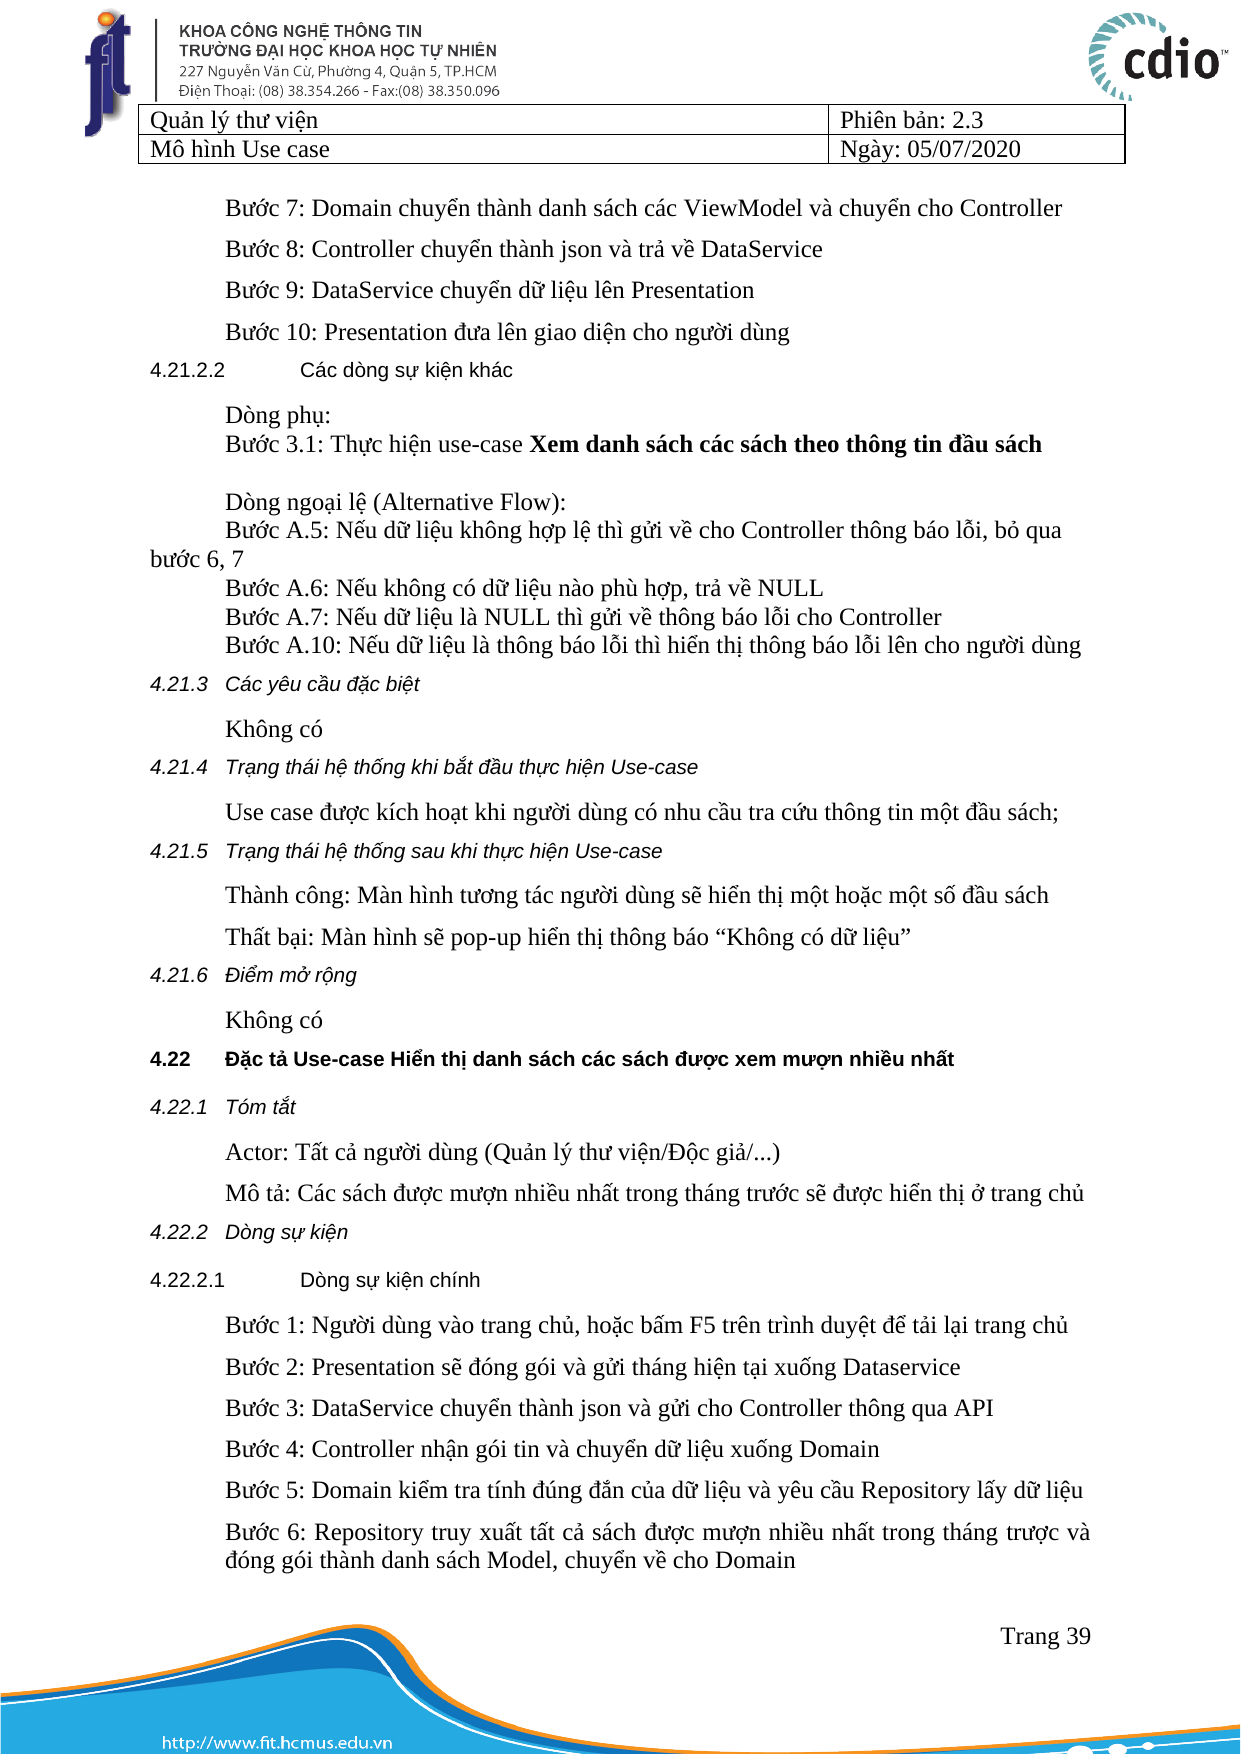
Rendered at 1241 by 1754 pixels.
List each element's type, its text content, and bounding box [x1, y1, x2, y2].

subtitle Trạng thái hệ thống sau khi thực hiện Use-case [150, 838, 1090, 862]
text Bước 7: Domain chuyển thành danh sách các ViewModel và chuyển cho Controller [225, 193, 1090, 222]
text Bước A.10: Nếu dữ liệu là thông báo lỗi thì hiển thị thông báo lỗi lên cho người dùng [150, 630, 1090, 659]
subtitle Dòng sự kiện [150, 1220, 1090, 1244]
text Bước A.6: Nếu không có dữ liệu nào phù hợp, trả về NULL [150, 573, 1090, 602]
text Bước A.5: Nếu dữ liệu không hợp lệ thì gửi về cho Controller thông báo lỗi, bỏ qua bước 6, 7 [150, 515, 1090, 573]
text Bước 1: Người dùng vào trang chủ, hoặc bấm F5 trên trình duyệt để tải lại trang chủ [225, 1310, 1090, 1339]
text Bước 9: DataService chuyển dữ liệu lên Presentation [225, 276, 1090, 304]
text Bước 2: Presentation sẽ đóng gói và gửi tháng hiện tại xuống Dataservice [225, 1352, 1090, 1380]
picture [139, 105, 828, 134]
text Thành công: Màn hình tương tác người dùng sẽ hiển thị một hoặc một số đầu sách [225, 881, 1090, 909]
subtitle Đặc tả Use-case Hiển thị danh sách các sách được xem mượn nhiều nhất [150, 1047, 1090, 1071]
picture [829, 135, 1124, 161]
text Actor: Tất cả người dùng (Quản lý thư viện/Độc giả/...) [225, 1137, 1090, 1166]
text Không có [225, 1005, 1090, 1034]
text Use case được kích hoạt khi người dùng có nhu cầu tra cứu thông tin một đầu sách; [225, 797, 1090, 826]
text Dòng phụ: [150, 400, 1090, 429]
subtitle Trạng thái hệ thống khi bắt đầu thực hiện Use-case [150, 755, 1090, 779]
text Thất bại: Màn hình sẽ pop-up hiển thị thông báo “Không có dữ liệu” [225, 922, 1090, 951]
subtitle Các yêu cầu đặc biệt [150, 672, 1090, 696]
text Mô tả: Các sách được mượn nhiều nhất trong tháng trước sẽ được hiển thị ở trang chủ [225, 1178, 1090, 1207]
text Bước A.7: Nếu dữ liệu là NULL thì gửi về thông báo lỗi cho Controller [150, 602, 1090, 630]
text Không có [225, 714, 1090, 742]
text Bước 3: DataService chuyển thành json và gửi cho Controller thông qua API [225, 1393, 1090, 1422]
text Dòng ngoại lệ (Alternative Flow): [150, 487, 1090, 515]
subtitle Dòng sự kiện chính [150, 1268, 1090, 1292]
subtitle Tóm tắt [150, 1095, 1090, 1119]
text Bước 5: Domain kiểm tra tính đúng đắn của dữ liệu và yêu cầu Repository lấy dữ liệu [225, 1475, 1090, 1504]
text Bước 8: Controller chuyển thành json và trả về DataService [225, 234, 1090, 263]
text Bước 10: Presentation đưa lên giao diện cho người dùng [225, 317, 1090, 346]
picture [829, 105, 1124, 134]
subtitle Các dòng sự kiện khác [150, 358, 1090, 382]
subtitle Điểm mở rộng [150, 963, 1090, 987]
picture [139, 135, 828, 161]
text Bước 6: Repository truy xuất tất cả sách được mượn nhiều nhất trong tháng trược và đóng gói thành danh sách Model, chuyển về cho Domain [225, 1517, 1090, 1574]
text Bước 4: Controller nhận gói tin và chuyển dữ liệu xuống Domain [225, 1434, 1090, 1463]
picture [61, 1, 1241, 161]
picture [0, 1621, 1241, 1754]
text Bước 3.1: Thực hiện use-case Xem danh sách các sách theo thông tin đầu sách [150, 429, 1090, 458]
